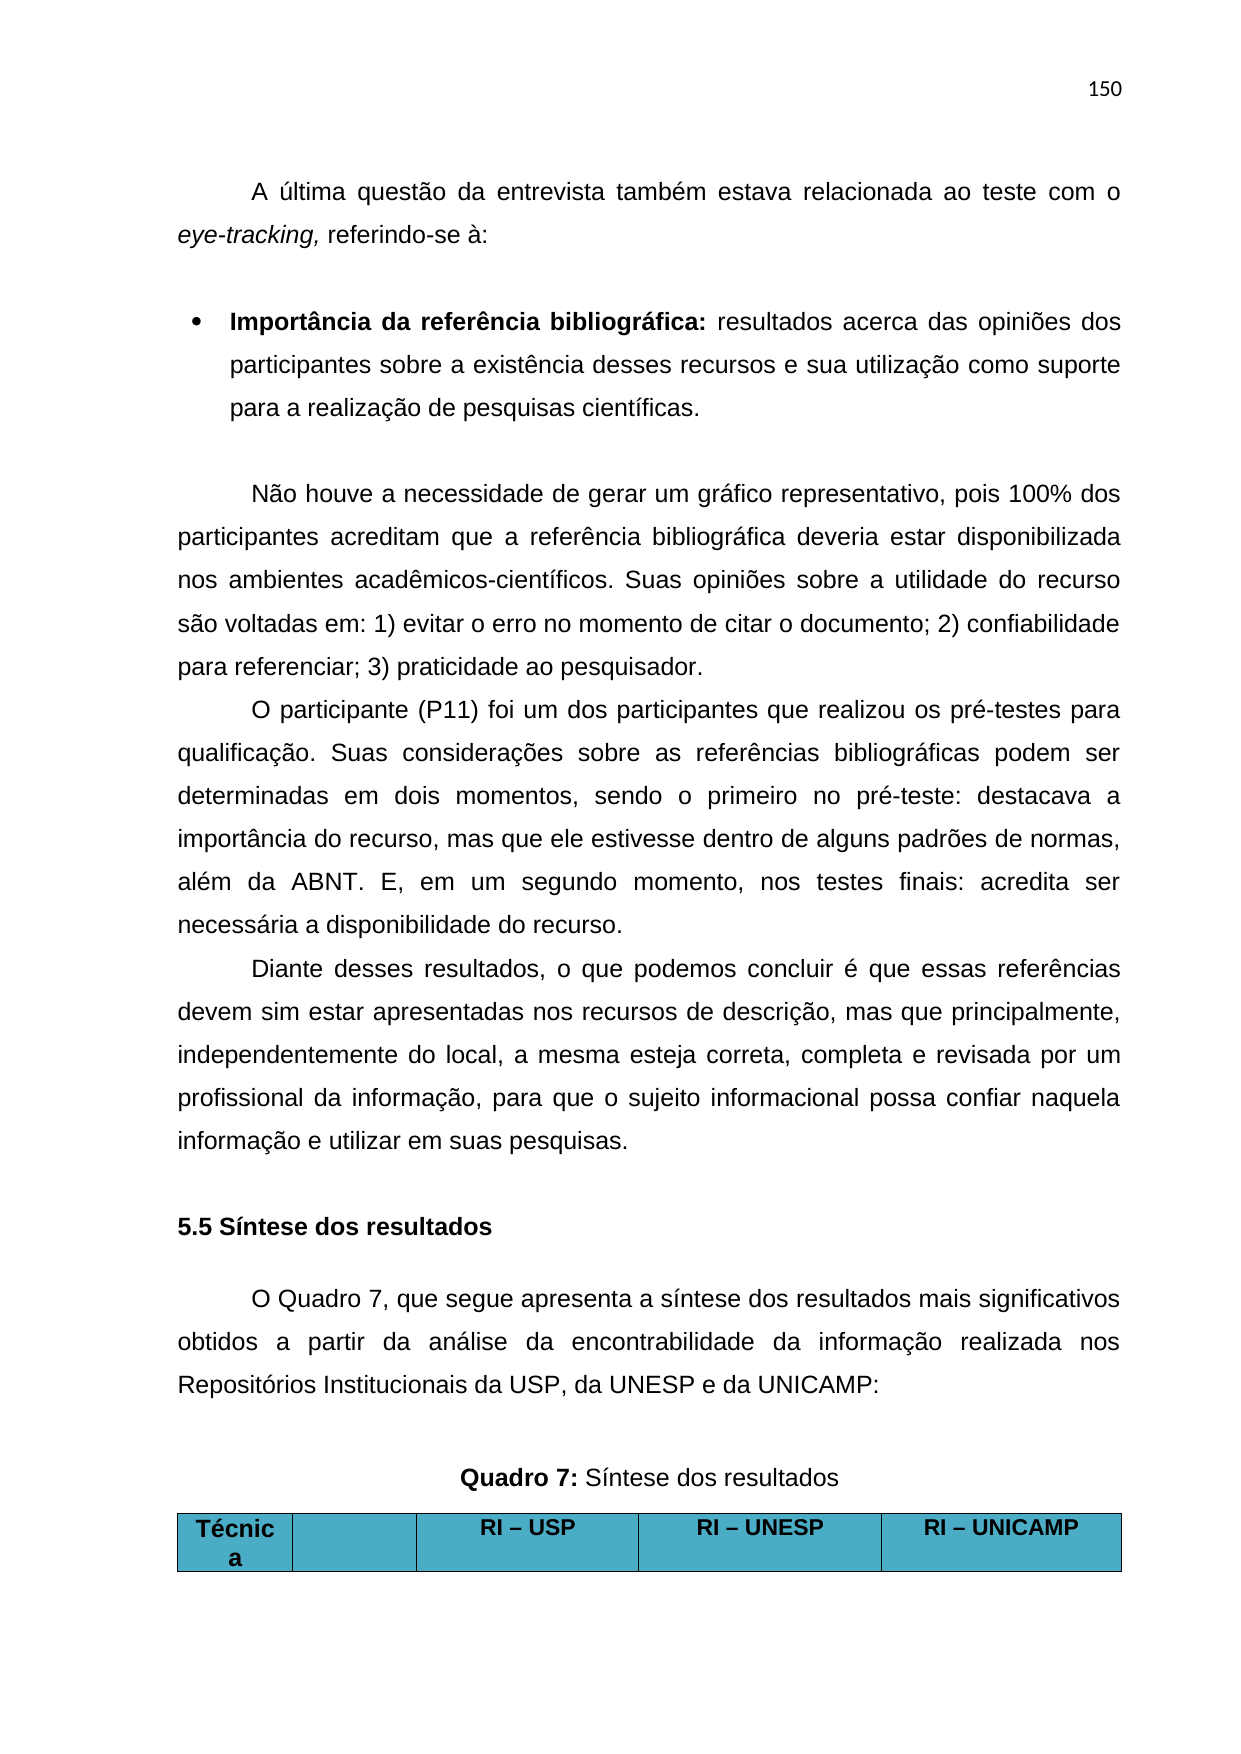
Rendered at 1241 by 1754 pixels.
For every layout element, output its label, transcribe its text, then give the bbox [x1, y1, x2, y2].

text Não houve a necessidade de gerar um gráfico representativo, pois 100% dos participantes acreditam que a referência bibliográfica deveria estar disponibilizada nos ambientes acadêmicos-científicos. Suas opiniões sobre a utilidade do recurso são voltadas em: 1) evitar o erro no momento de citar o documento; 2) confiabilidade para referenciar; 3) praticidade ao pesquisador. [177, 479, 1122, 680]
text O participante (P11) foi um dos participantes que realizou os pré-testes para qualificação. Suas considerações sobre as referências bibliográficas podem ser determinadas em dois momentos, sendo o primeiro no pré-teste: destacava a importância do recurso, mas que ele estivesse dentro de alguns padrões de normas, além da ABNT. E, em um segundo momento, nos testes finais: acredita ser necessária a disponibilidade do recurso. [177, 695, 1122, 939]
text Quadro 7: Síntese dos resultados [177, 1463, 1122, 1492]
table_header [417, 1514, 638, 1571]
list Importância da referência bibliográfica: resultados acerca das opiniões dos participantes sobre a existência desses recursos e sua utilização como suporte para a realização de pesquisas científicas. [192, 307, 1122, 422]
text A última questão da entrevista também estava relacionada ao teste com o eye-tracking, referindo-se à: [177, 177, 1122, 249]
text Diante desses resultados, o que podemos concluir é que essas referências devem sim estar apresentadas nos recursos de descrição, mas que principalmente, independentemente do local, a mesma esteja correta, completa e revisada por um profissional da informação, para que o sujeito informacional possa confiar naquela informação e utilizar em suas pesquisas. [177, 953, 1122, 1155]
text O Quadro 7, que segue apresenta a síntese dos resultados mais significativos obtidos a partir da análise da encontrabilidade da informação realizada nos Repositórios Institucionais da USP, da UNESP e da UNICAMP: [177, 1284, 1122, 1399]
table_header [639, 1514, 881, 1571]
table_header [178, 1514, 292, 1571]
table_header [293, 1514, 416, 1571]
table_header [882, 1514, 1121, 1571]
subtitle 5.5 Síntese dos resultados [177, 1212, 1122, 1241]
